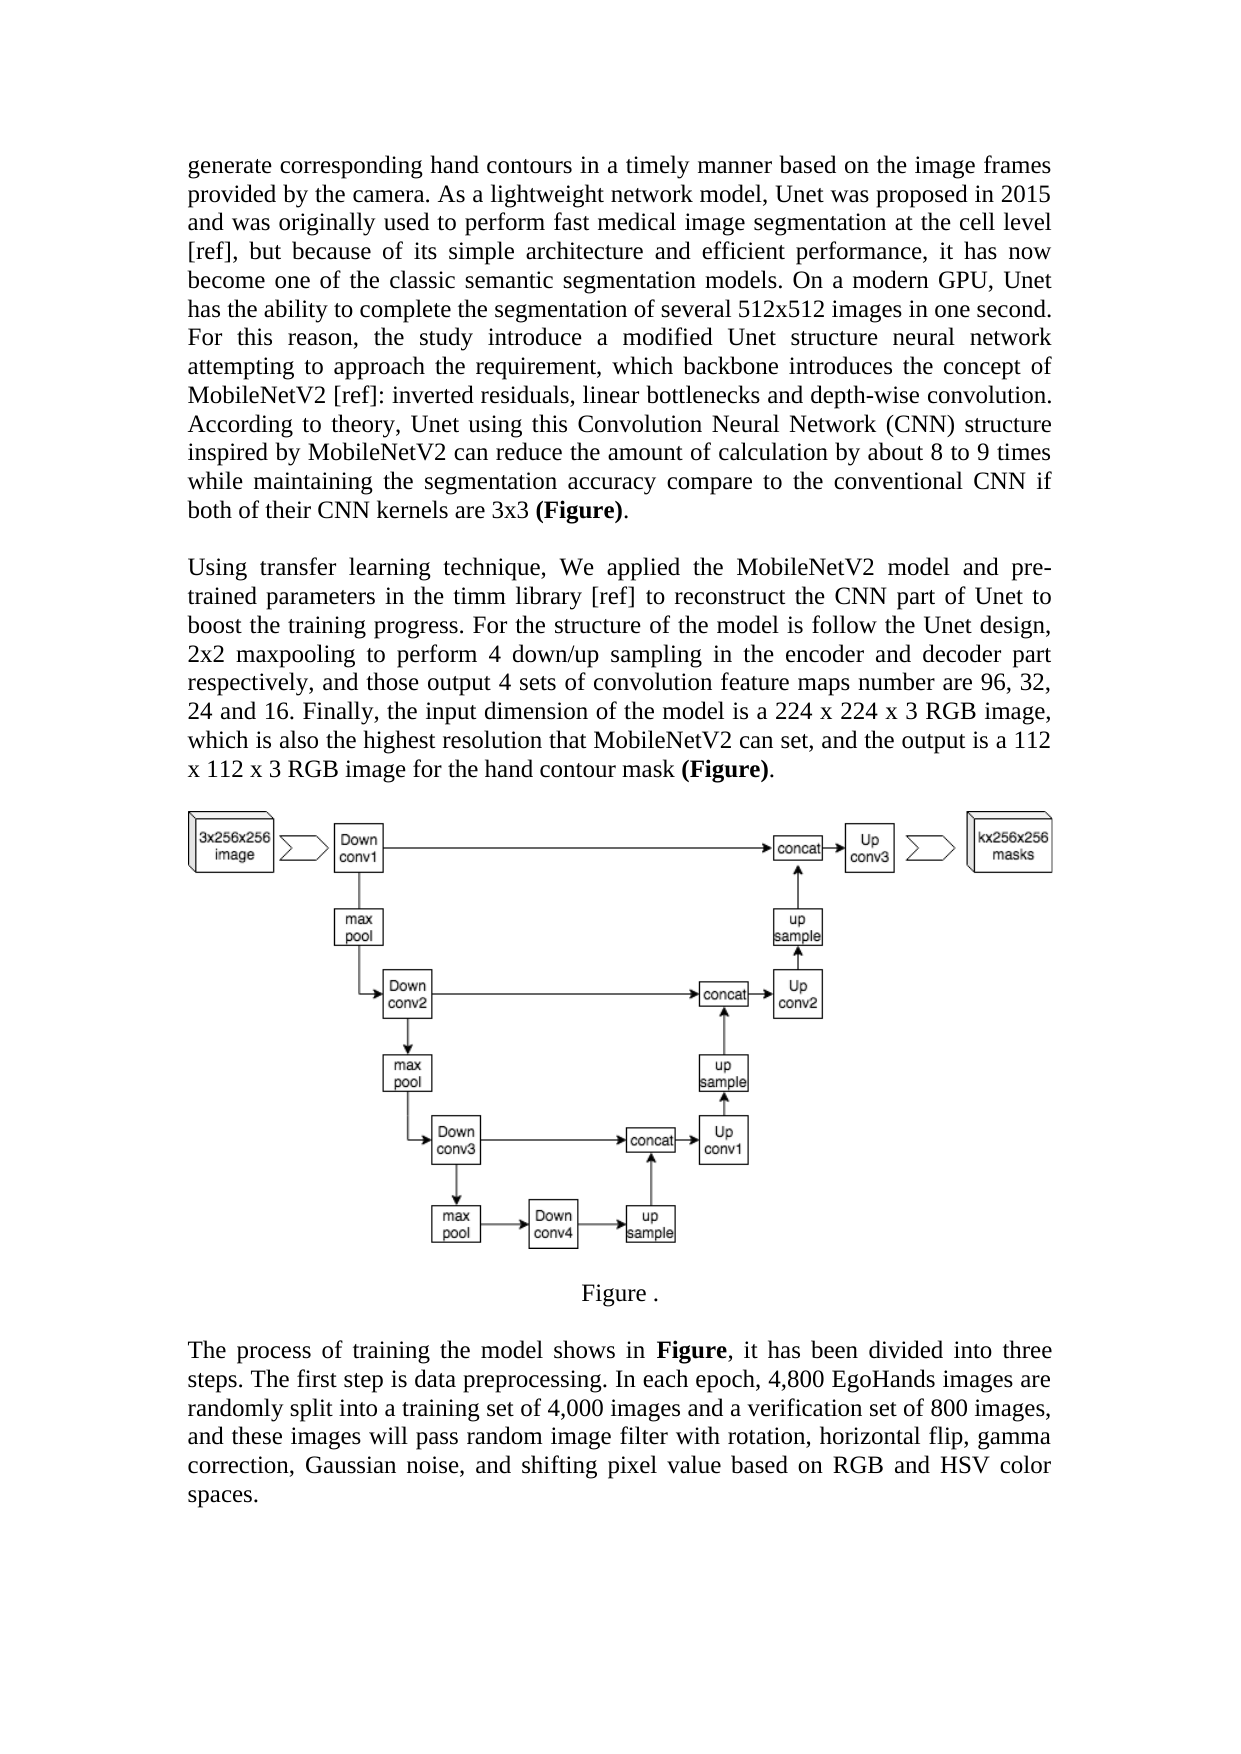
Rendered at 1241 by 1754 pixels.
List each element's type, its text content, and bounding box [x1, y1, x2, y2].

text The process of training the model shows in Figure, it has been divided into three steps. The first step is data preprocessing. In each epoch, 4,800 EgoHands images are randomly split into a training set of 4,000 images and a verification set of 800 images, and these images will pass random image filter with rotation, horizontal flip, gamma correction, Gaussian noise, and shifting pixel value based on RGB and HSV color spaces. [187, 1335, 1053, 1508]
text Using transfer learning technique, We applied the MobileNetV2 model and pre-trained parameters in the timm library [ref] to reconstruct the CNN part of Unet to boost the training progress. For the structure of the model is follow the Unet design, 2x2 maxpooling to perform 4 down/up sampling in the encoder and decoder part respectively, and those output 4 sets of convolution feature maps number are 96, 32, 24 and 16. Finally, the input dimension of the model is a 224 x 224 x 3 RGB image, which is also the highest resolution that MobileNetV2 can set, and the output is a 112 x 112 x 3 RGB image for the hand contour mask (Figure). [187, 552, 1053, 782]
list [187, 150, 1053, 524]
picture [188, 811, 1053, 1249]
text Figure . [187, 1278, 1053, 1306]
